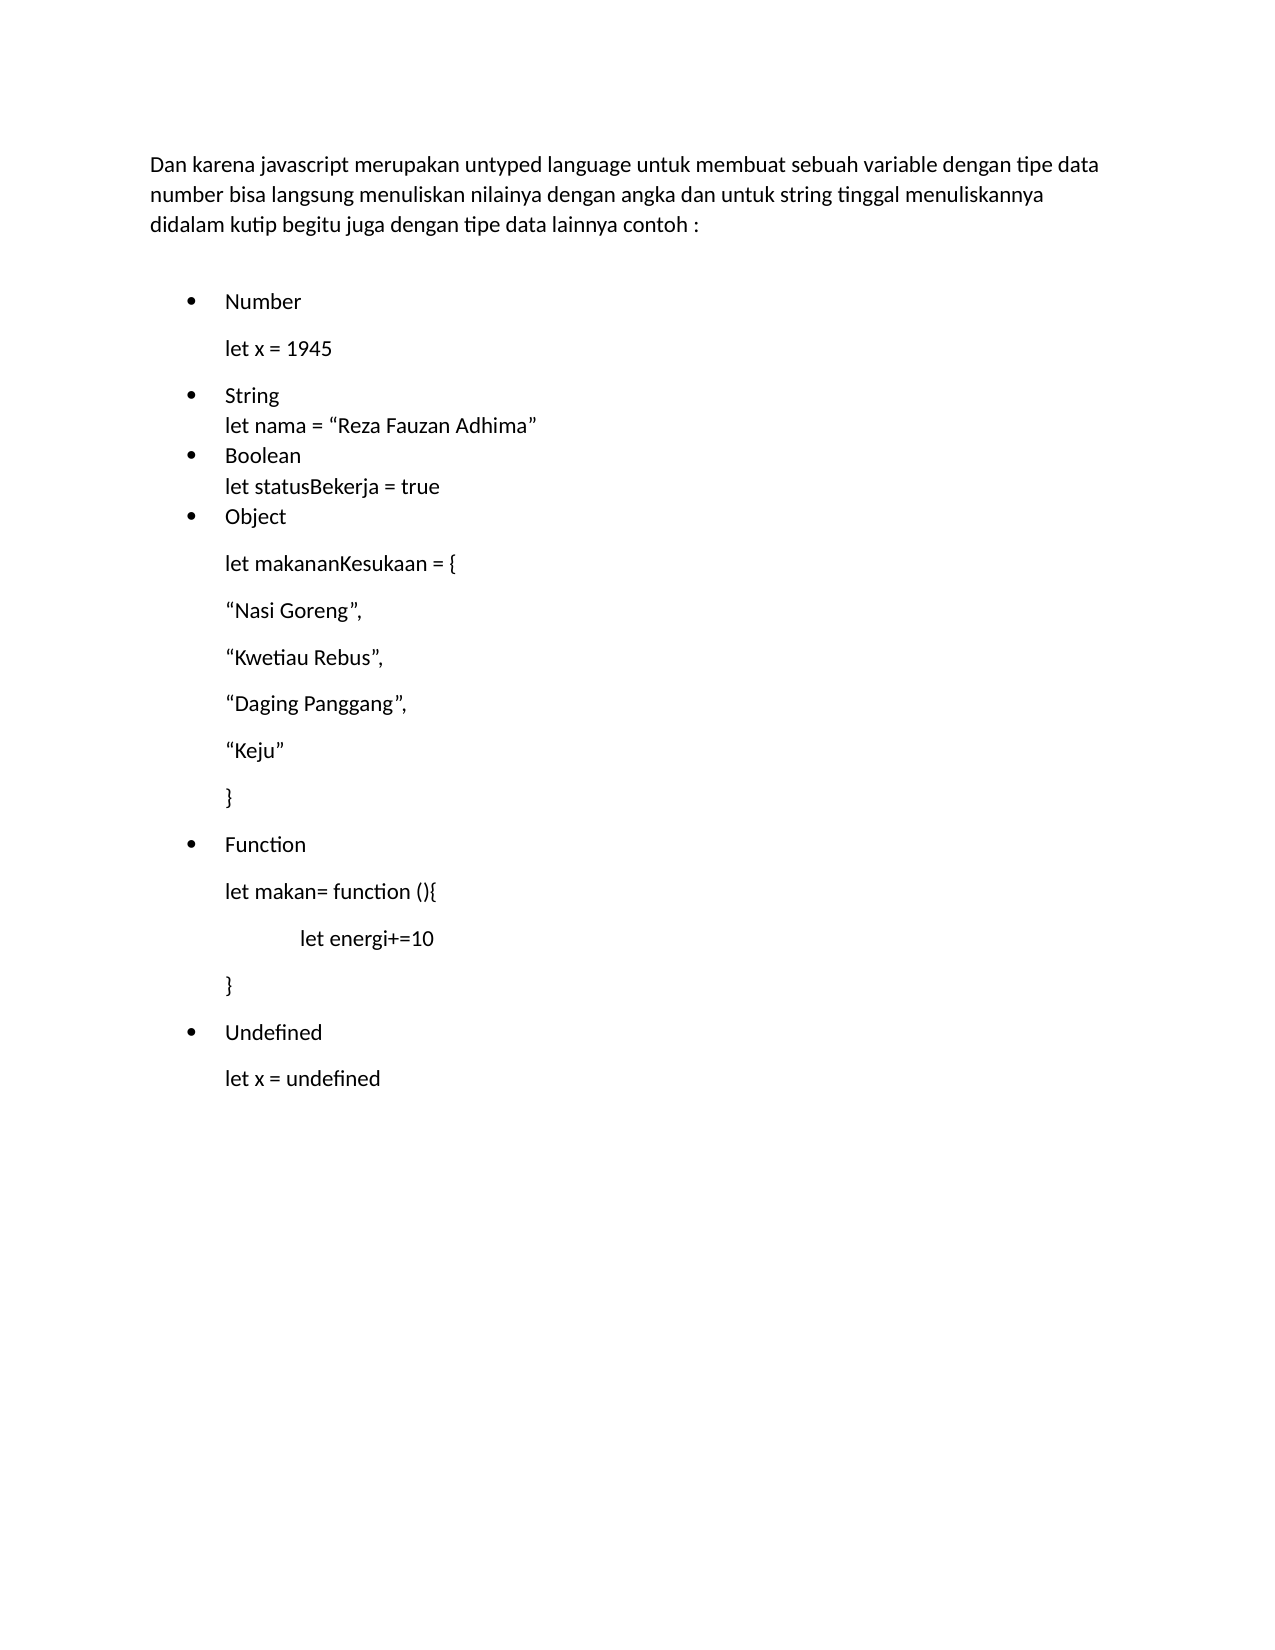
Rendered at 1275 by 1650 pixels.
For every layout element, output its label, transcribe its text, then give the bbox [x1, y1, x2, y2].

text “Nasi Goreng”, [225, 596, 1125, 624]
list Number [187, 287, 1125, 316]
list let nama = “Reza Fauzan Adhima” [225, 411, 1125, 439]
text let energi+=10 [225, 924, 1125, 952]
text “Keju” [225, 736, 1125, 764]
list Boolean [187, 442, 1125, 470]
text “Daging Panggang”, [225, 689, 1125, 718]
text let makananKesukaan = { [225, 549, 1125, 577]
text } [225, 971, 1125, 999]
text “Kwetiau Rebus”, [225, 643, 1125, 671]
list Undefined [187, 1018, 1125, 1046]
text let x = undefined [225, 1064, 1125, 1093]
text let makan= function (){ [225, 877, 1125, 905]
text } [225, 783, 1125, 811]
list Function [187, 830, 1125, 858]
list String [187, 381, 1125, 409]
text let x = 1945 [150, 334, 1125, 362]
list let statusBekerja = true [225, 472, 1125, 500]
text Dan karena javascript merupakan untyped language untuk membuat sebuah variable dengan tipe data number bisa langsung menuliskan nilainya dengan angka dan untuk string tinggal menuliskannya didalam kutip begitu juga dengan tipe data lainnya contoh : [150, 150, 1125, 238]
list Object [187, 502, 1125, 530]
